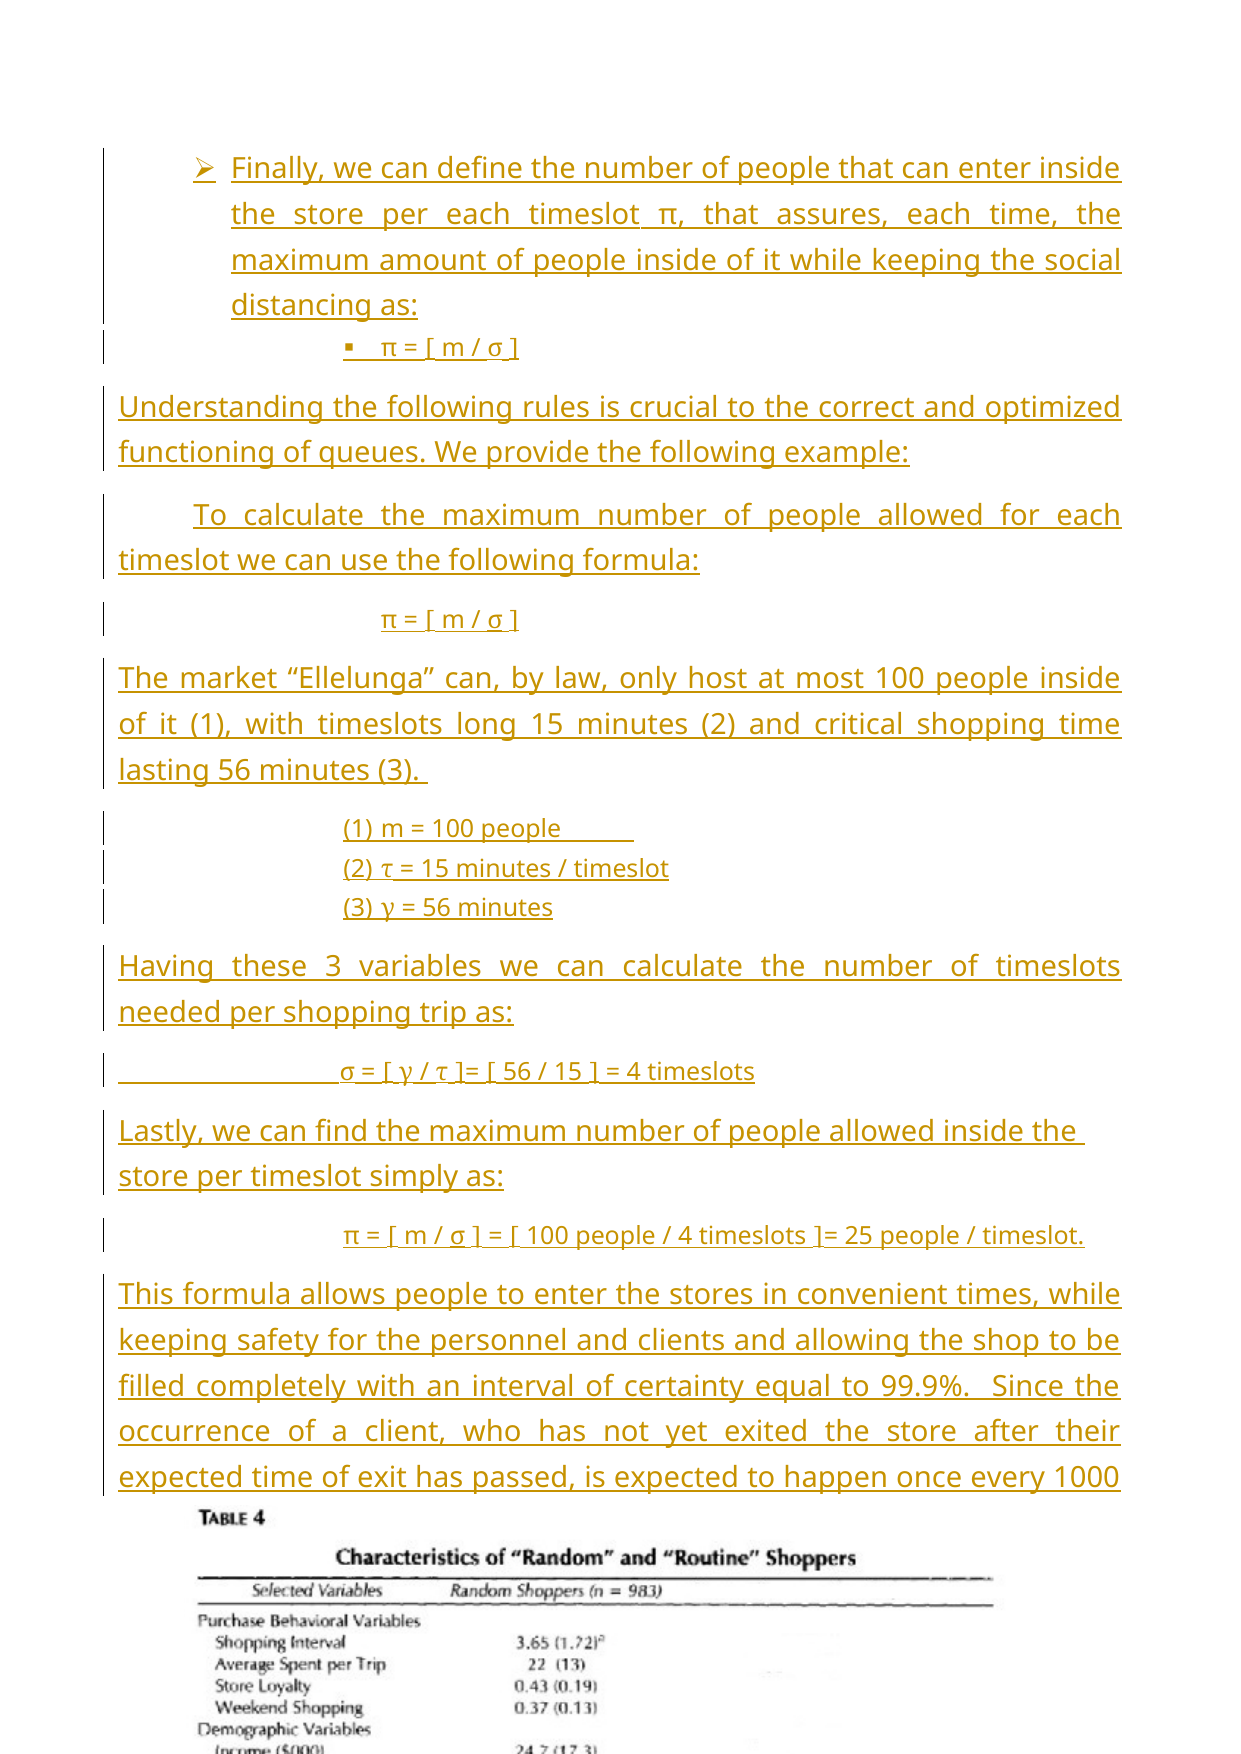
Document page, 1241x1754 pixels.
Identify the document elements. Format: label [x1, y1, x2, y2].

picture [183, 1505, 1029, 1754]
